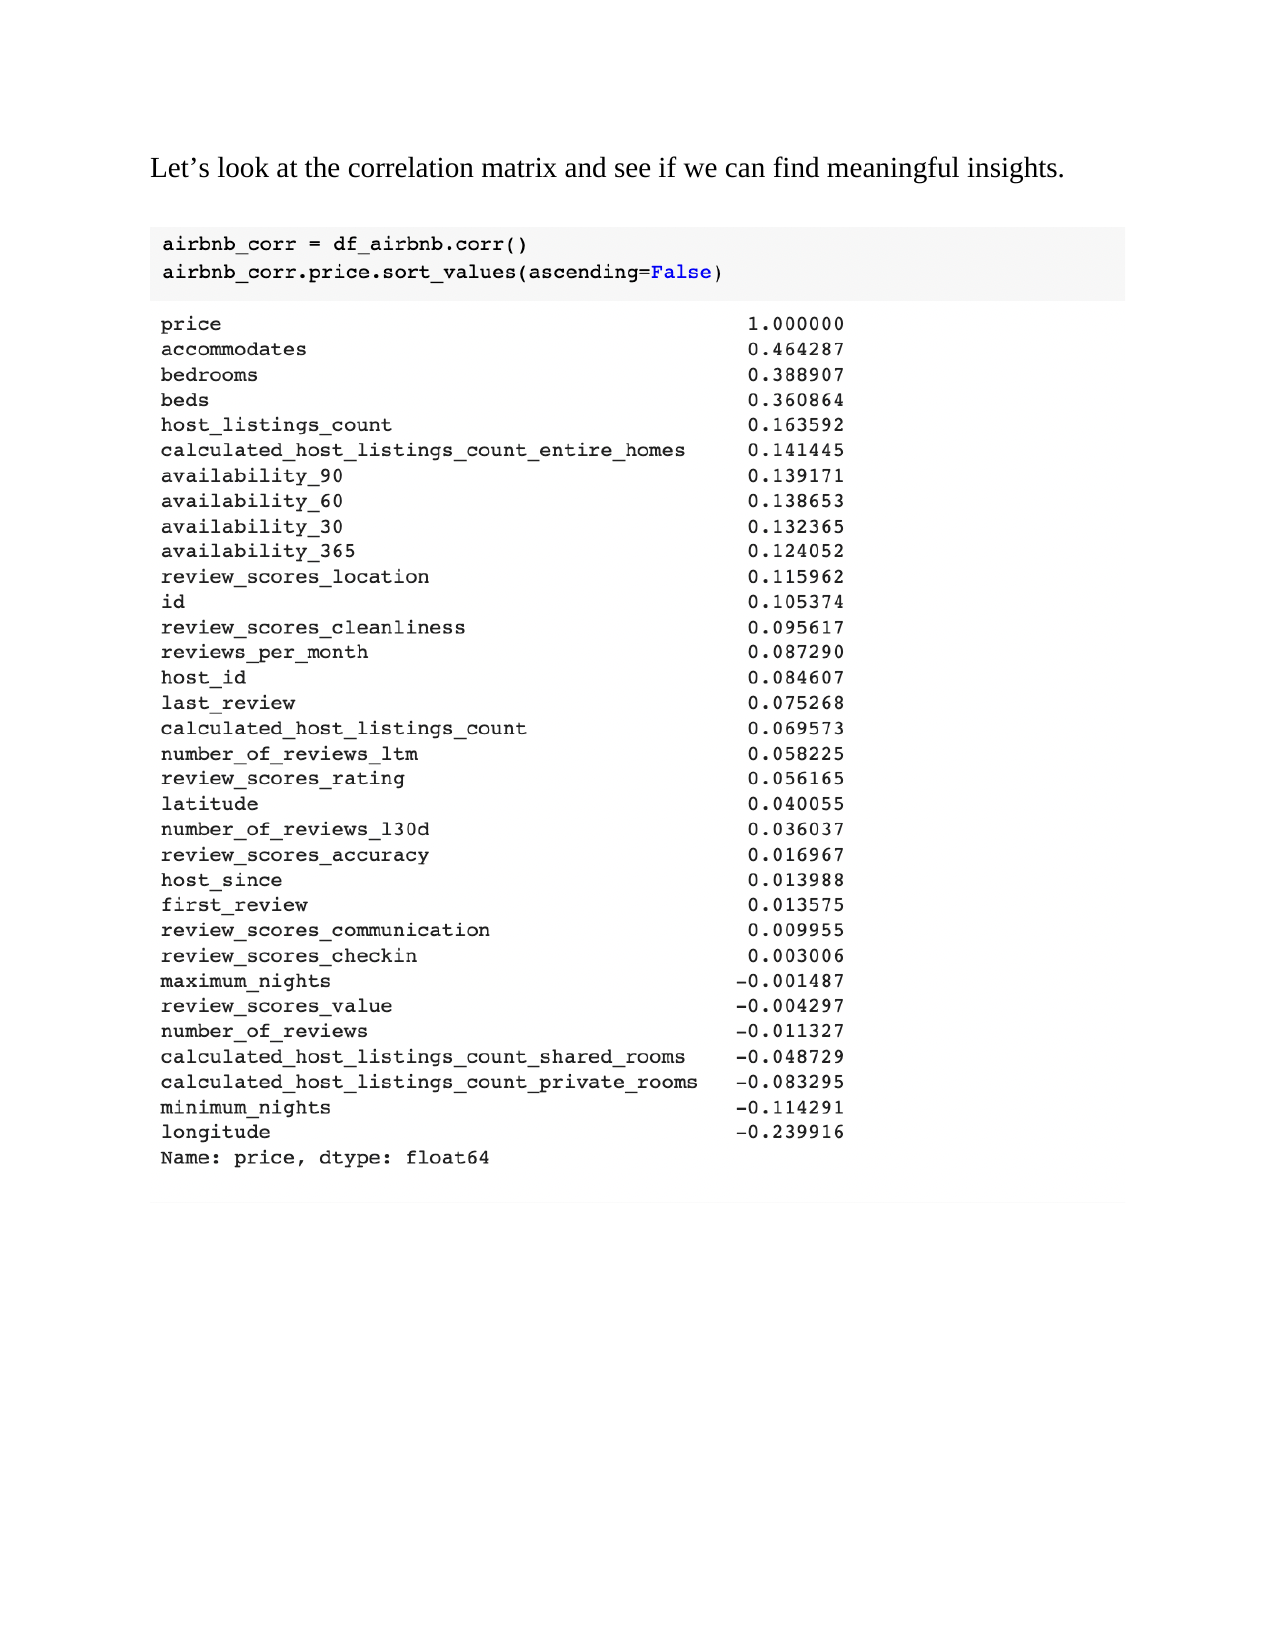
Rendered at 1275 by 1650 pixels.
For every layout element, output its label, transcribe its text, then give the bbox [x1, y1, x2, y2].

picture [150, 227, 1125, 1203]
text Let’s look at the correlation matrix and see if we can find meaningful insights. [150, 150, 1125, 183]
